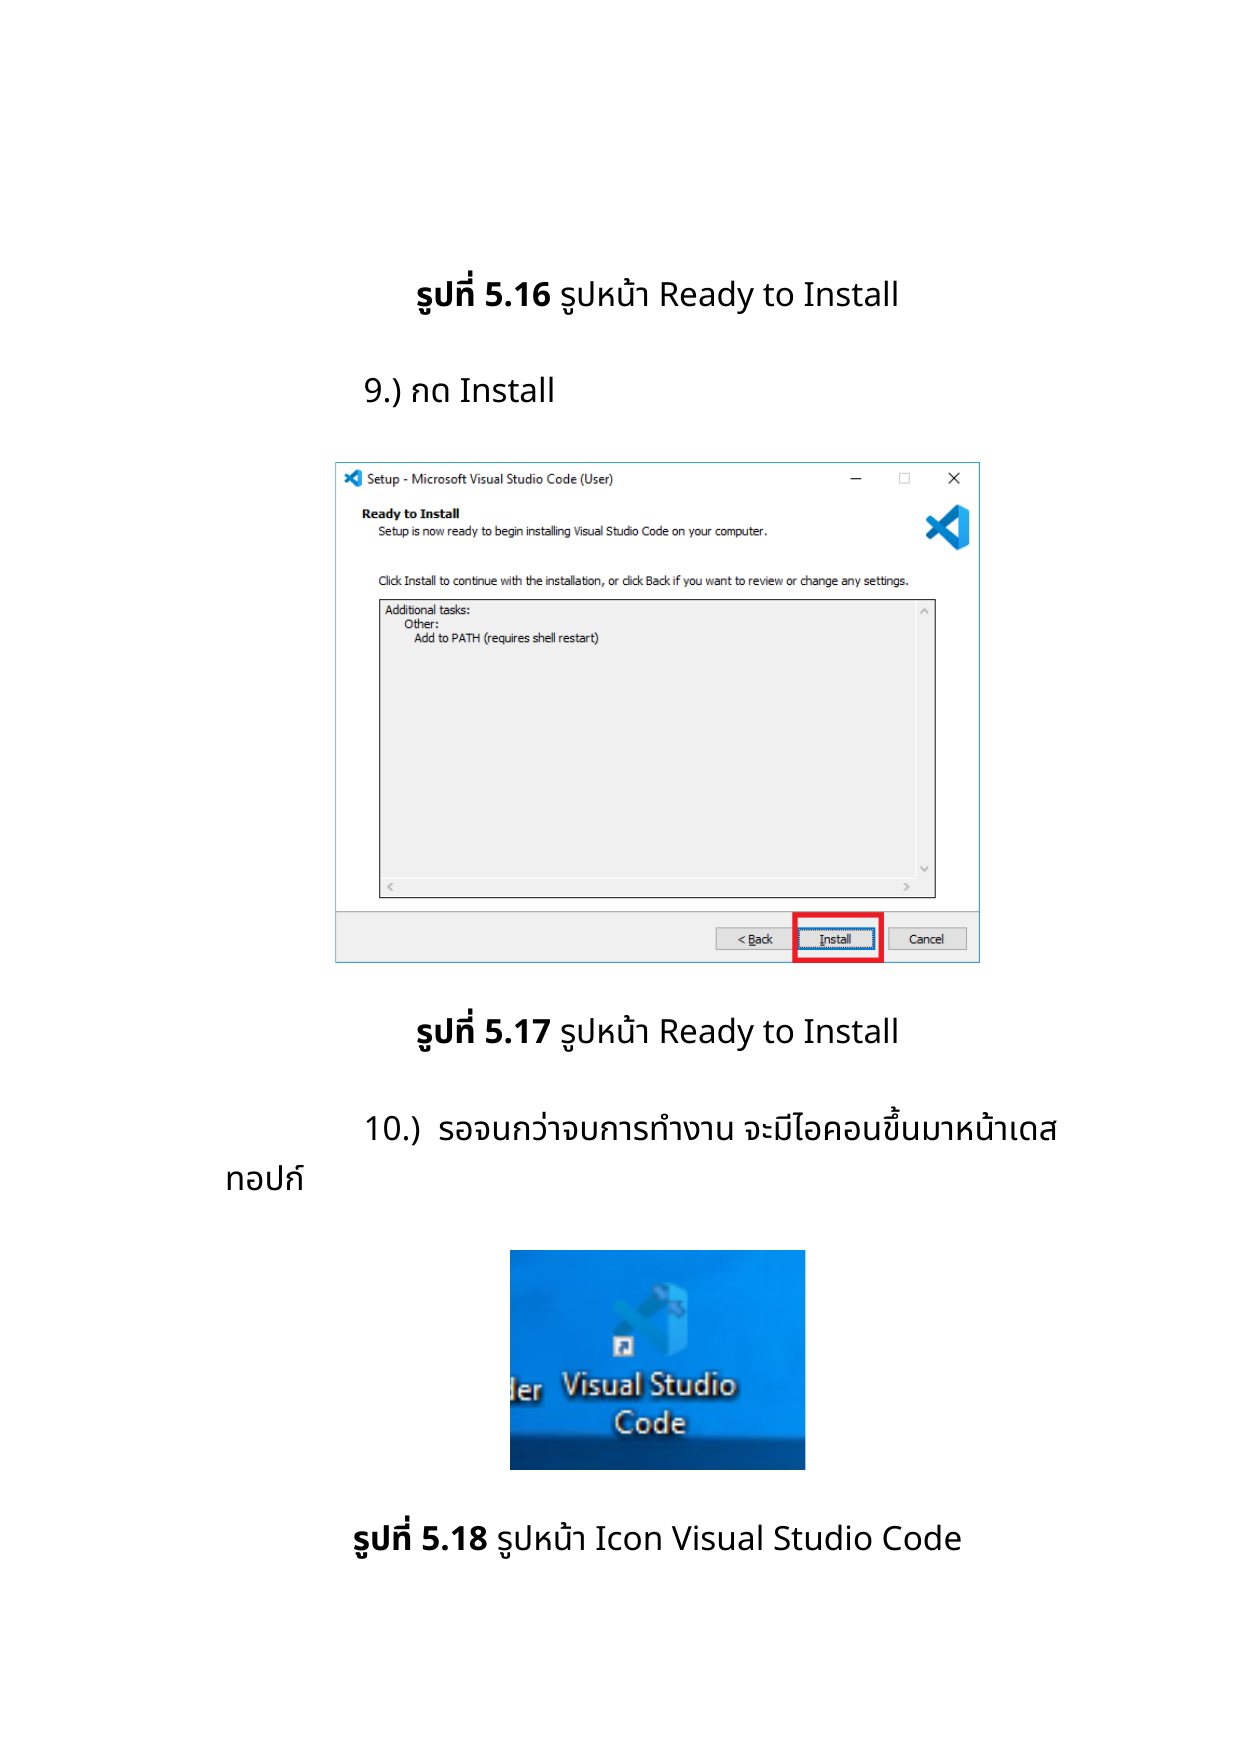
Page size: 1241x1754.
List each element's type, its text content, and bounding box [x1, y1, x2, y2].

picture [510, 1250, 806, 1470]
text รูปที่ 5.17 รูปหน้า Ready to Install [225, 1008, 1090, 1059]
text รูปที่ 5.18 รูปหน้า Icon Visual Studio Code [225, 1515, 1090, 1566]
text 10.) รอจนกว่าจบการทำงาน จะมีไอคอนขึ้นมาหน้าเดสทอปก์ [225, 1104, 1090, 1205]
text รูปที่ 5.16 รูปหน้า Ready to Install [225, 270, 1090, 321]
picture [335, 462, 980, 963]
text 9.) กด Install [225, 366, 1090, 417]
